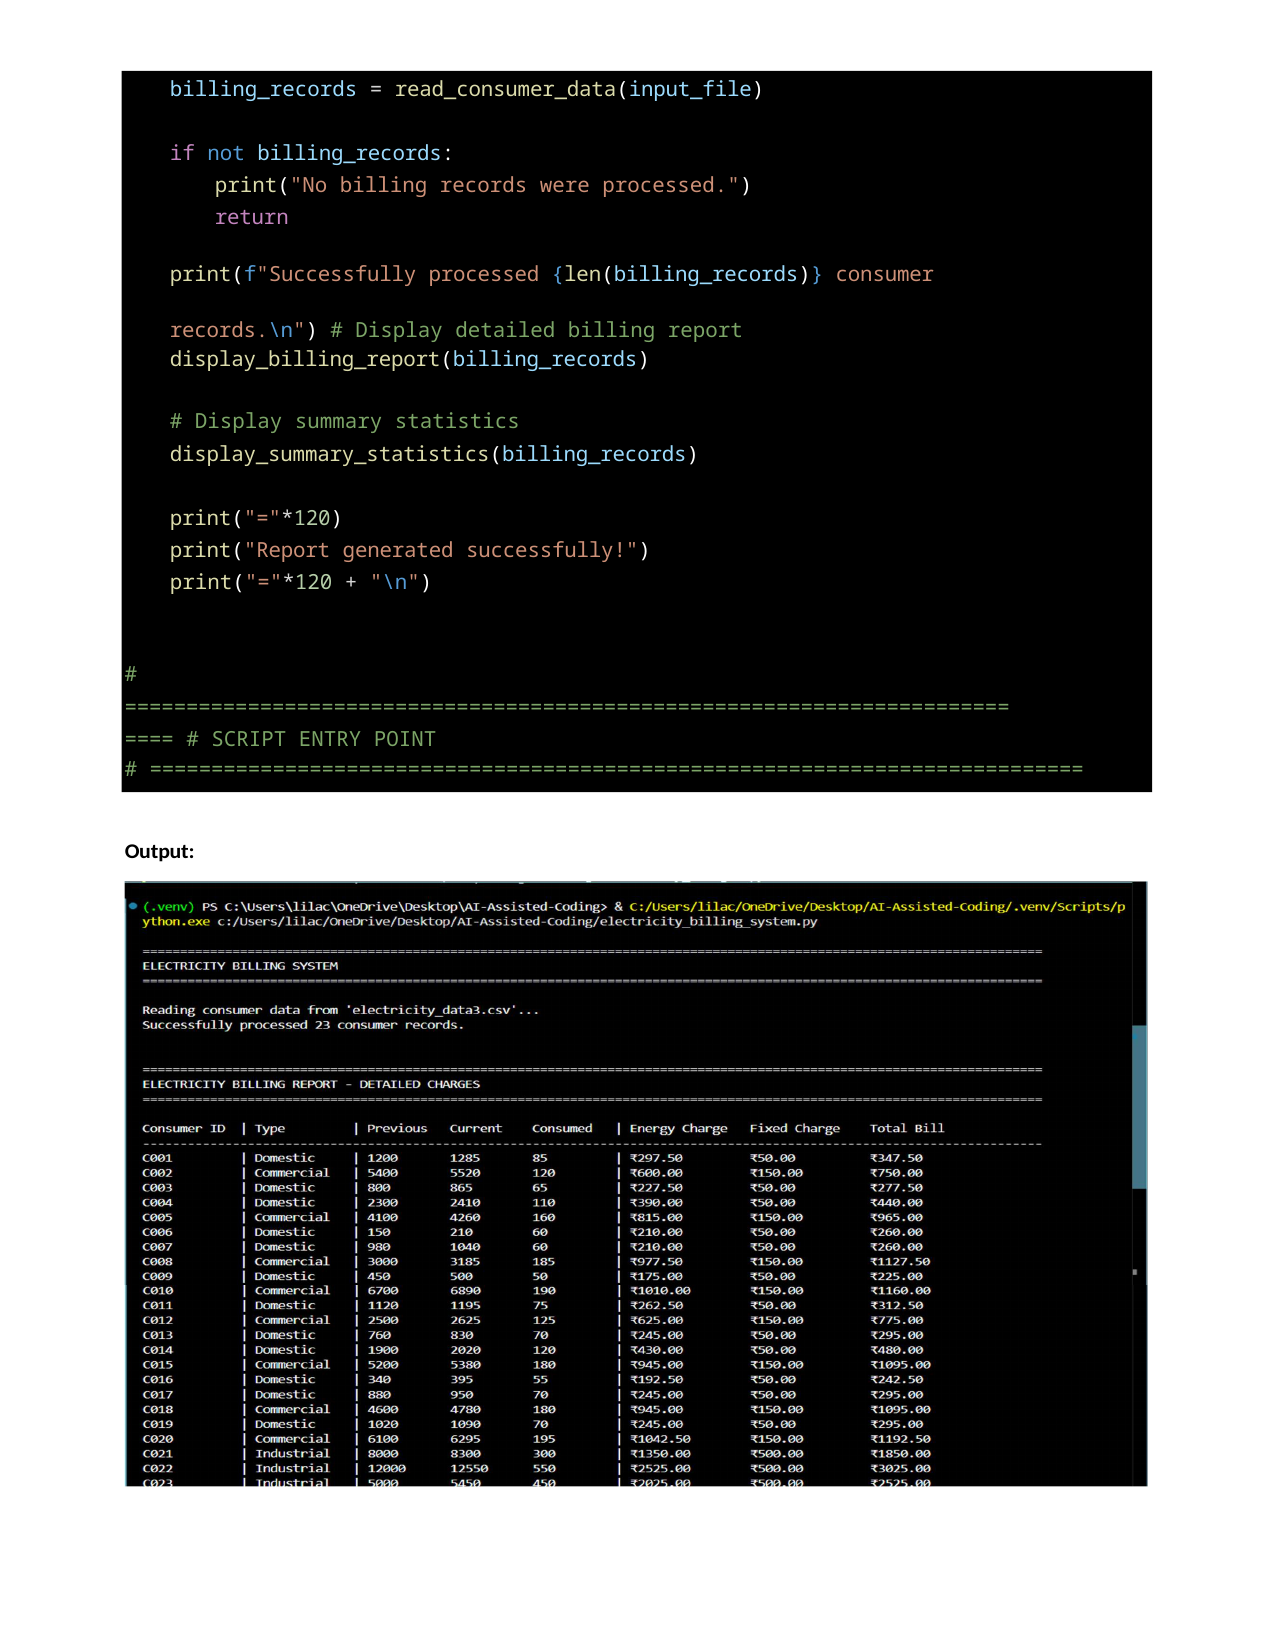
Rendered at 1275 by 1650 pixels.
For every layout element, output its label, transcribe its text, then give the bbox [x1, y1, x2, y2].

picture [124, 881, 1148, 1487]
subtitle Output: [124, 838, 1162, 864]
